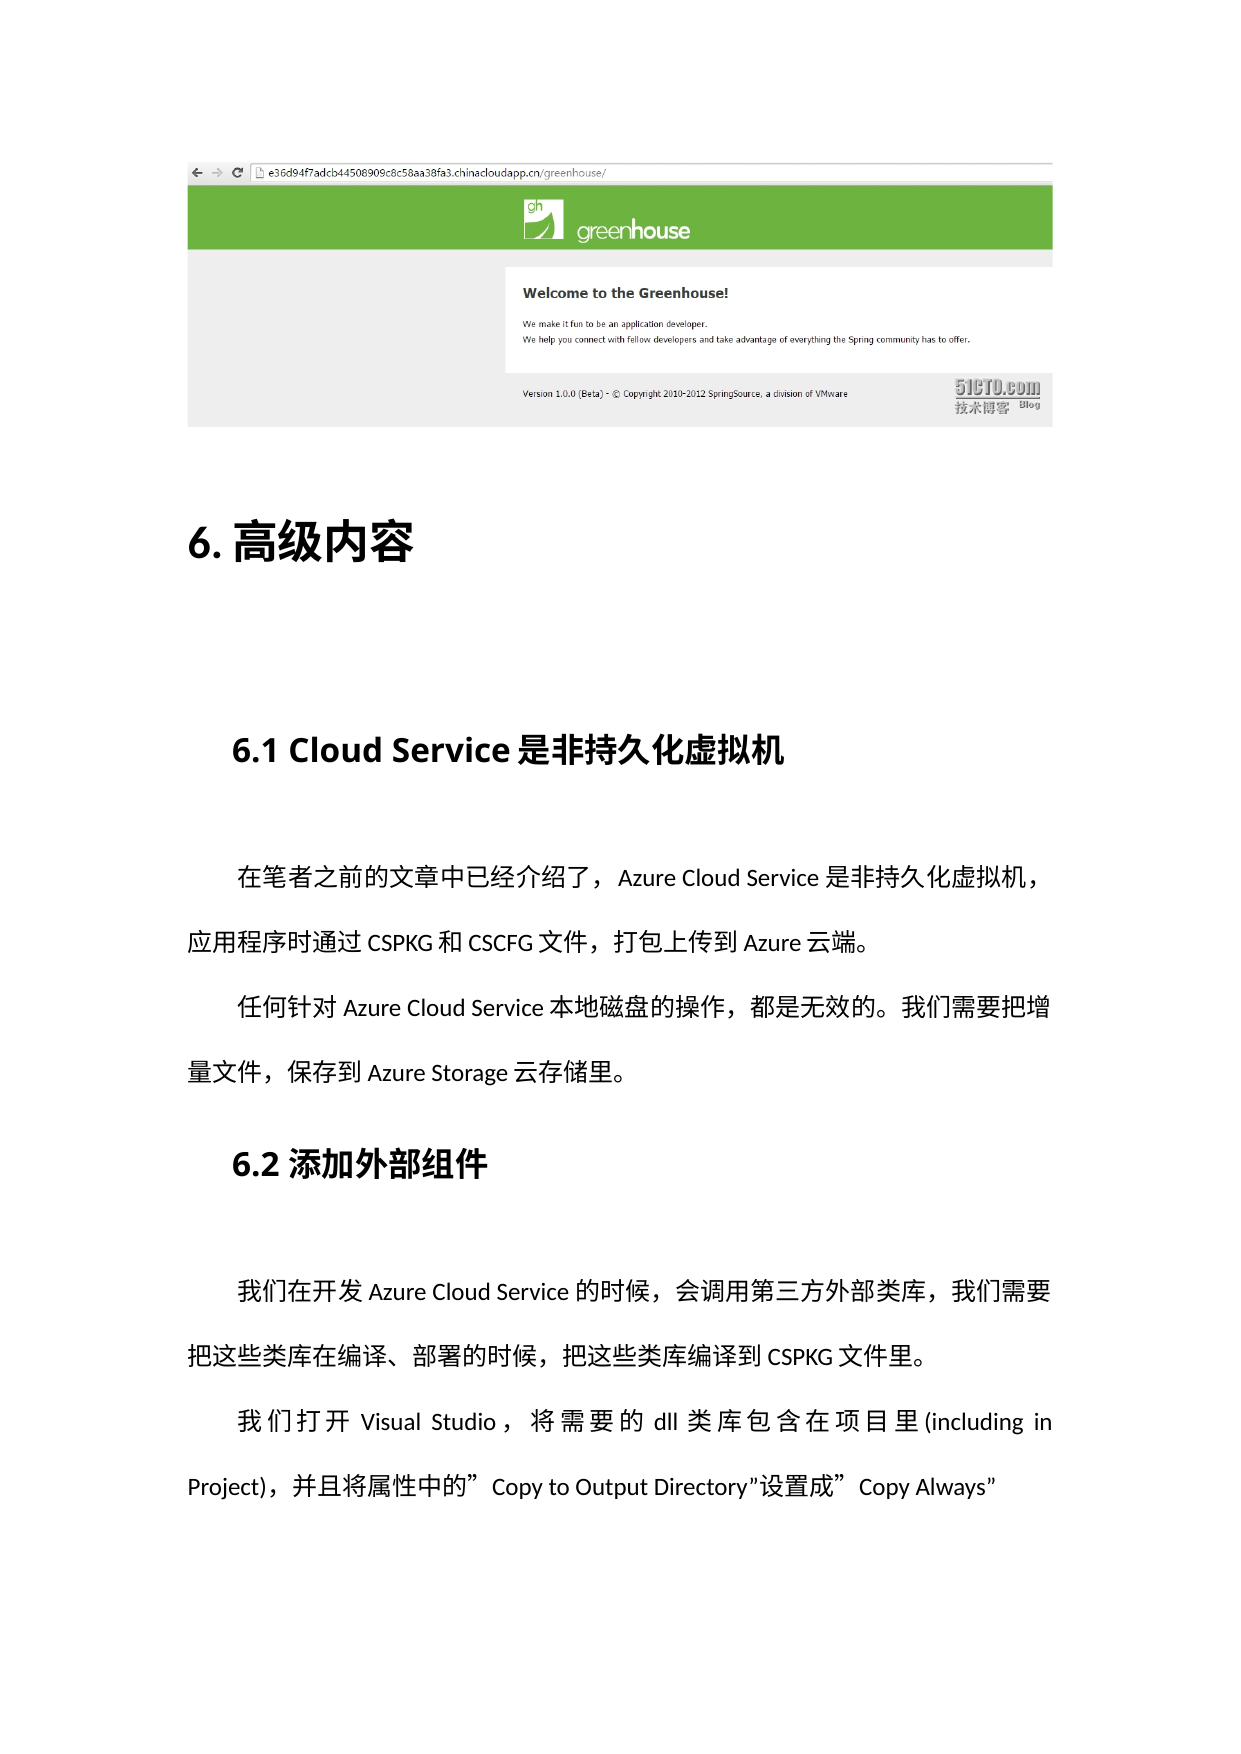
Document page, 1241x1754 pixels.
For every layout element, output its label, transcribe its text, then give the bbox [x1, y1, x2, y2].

subtitle 添加外部组件 [232, 1130, 1053, 1195]
text 任何针对Azure Cloud Service本地磁盘的操作，都是无效的。我们需要把增量文件，保存到Azure Storage云存储里。 [187, 973, 1053, 1103]
subtitle 高级内容 [187, 490, 1053, 587]
picture [187, 162, 1053, 427]
text 我们在开发Azure Cloud Service的时候，会调用第三方外部类库，我们需要把这些类库在编译、部署的时候，把这些类库编译到CSPKG文件里。 [187, 1257, 1053, 1387]
text 在笔者之前的文章中已经介绍了，Azure Cloud Service是非持久化虚拟机，应用程序时通过CSPKG和CSCFG文件，打包上传到Azure云端。 [187, 843, 1053, 973]
text 我们打开Visual Studio，将需要的dll类库包含在项目里(including in Project)，并且将属性中的”Copy to Output Directory”设置成”Copy Always” [187, 1387, 1053, 1517]
subtitle Cloud Service是非持久化虚拟机 [232, 715, 1053, 780]
